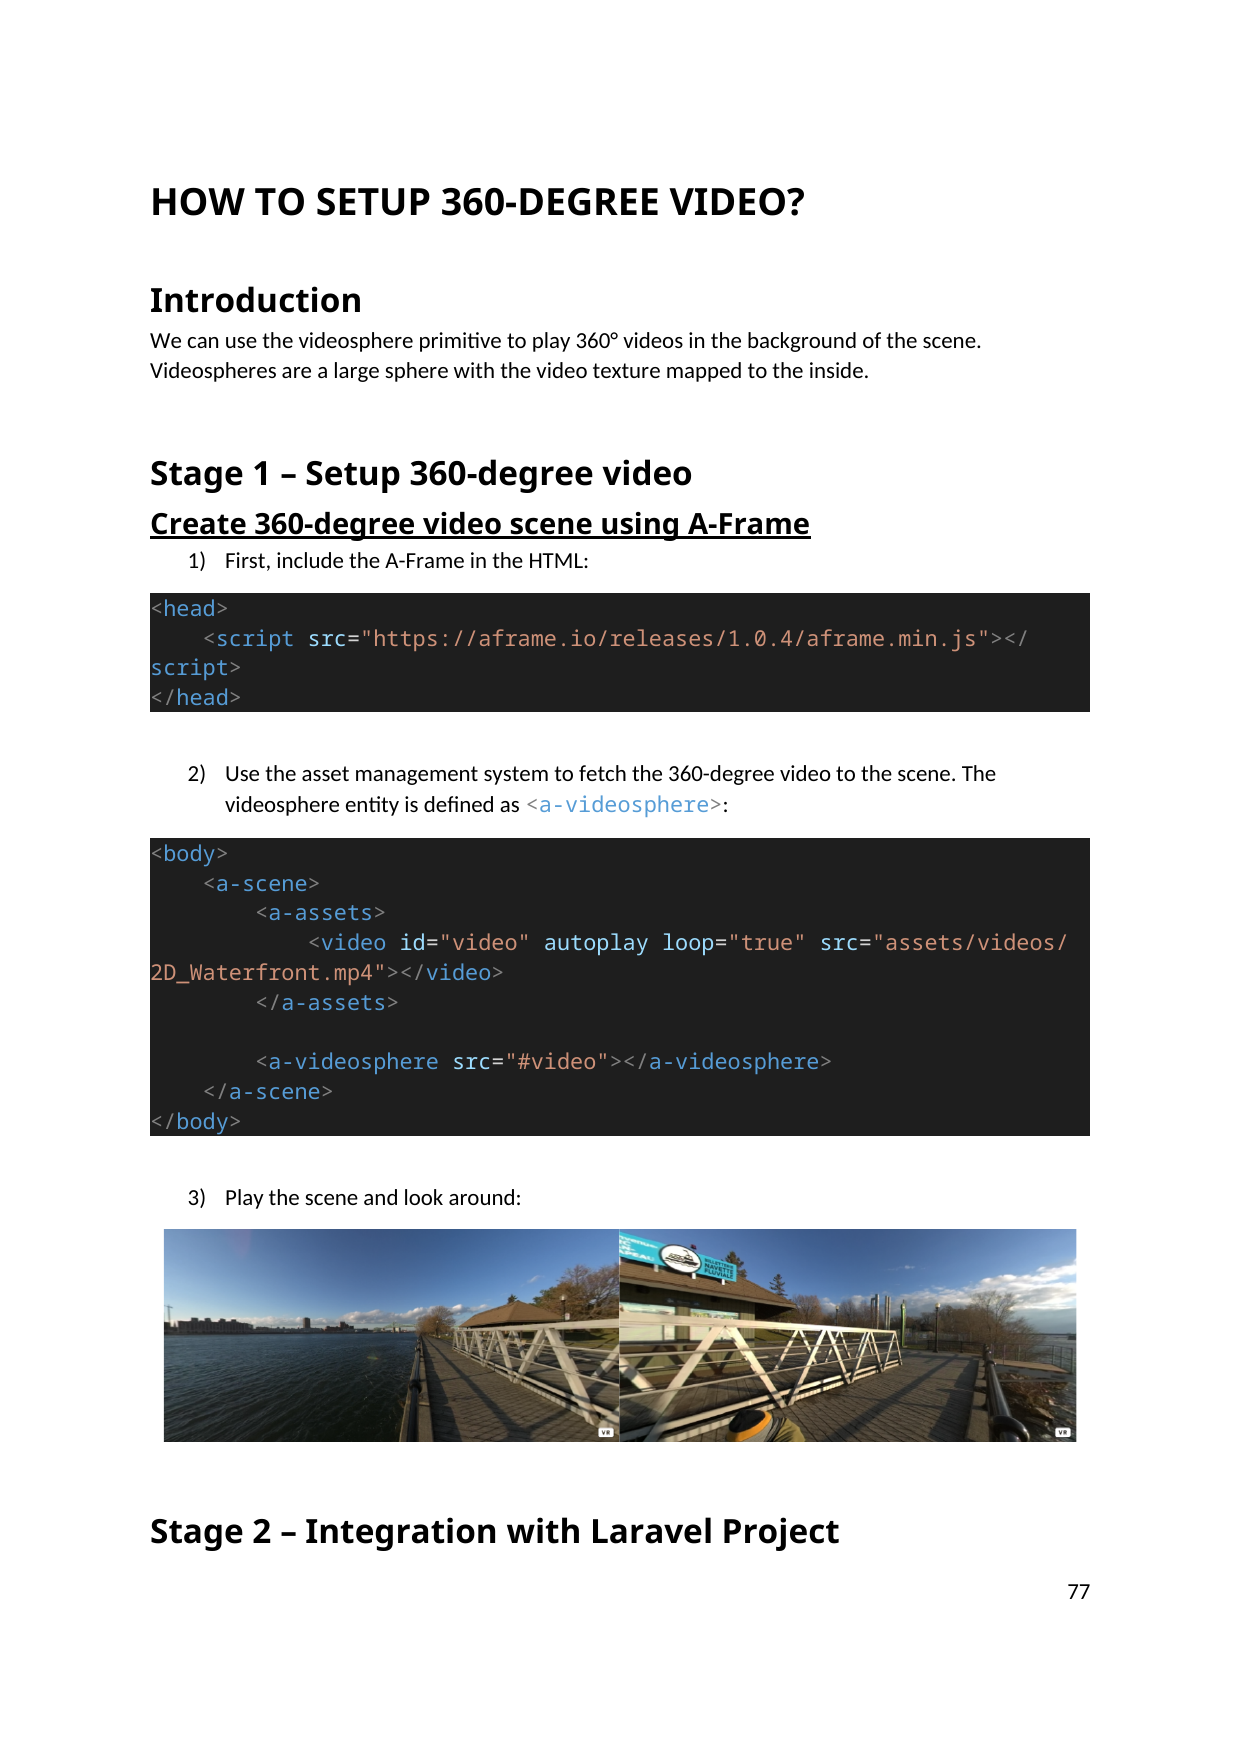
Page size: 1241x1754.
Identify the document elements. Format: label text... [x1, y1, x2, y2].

text We can use the videosphere primitive to play 360° videos in the background of the scene. Videospheres are a large sphere with the video texture mapped to the inside. [150, 326, 1090, 384]
text <body> [150, 838, 1090, 868]
subtitle Create 360-degree video scene using A-Frame [150, 503, 1090, 543]
subtitle Introduction [150, 277, 1090, 322]
list First, include the A-Frame in the HTML: [187, 546, 1090, 574]
text </body> [150, 1106, 1090, 1136]
list Play the scene and look around: [187, 1183, 1090, 1211]
text <a-videosphere src="#video"></a-videosphere> [150, 1046, 1090, 1076]
list Use the asset management system to fetch the 360-degree video to the scene. The videosphere entity is defined as <a-videosphere>: [187, 759, 1090, 819]
text <script src="https://aframe.io/releases/1.0.4/aframe.min.js"></script> [150, 622, 1090, 682]
text <head> [150, 593, 1090, 622]
text </head> [150, 682, 1090, 712]
subtitle Stage 2 – Integration with Laravel Project [150, 1508, 1090, 1553]
subtitle Stage 1 – Setup 360-degree video [150, 450, 1090, 495]
text <a-assets> [150, 897, 1090, 927]
text <a-scene> [150, 868, 1090, 897]
text </a-scene> [150, 1076, 1090, 1106]
picture [163, 1229, 1077, 1442]
subtitle HOW TO SETUP 360-DEGREE VIDEO? [150, 175, 1090, 226]
text </a-assets> [150, 987, 1090, 1017]
text <video id="video" autoplay loop="true" src="assets/videos/2D_Waterfront.mp4"></video> [150, 927, 1090, 987]
